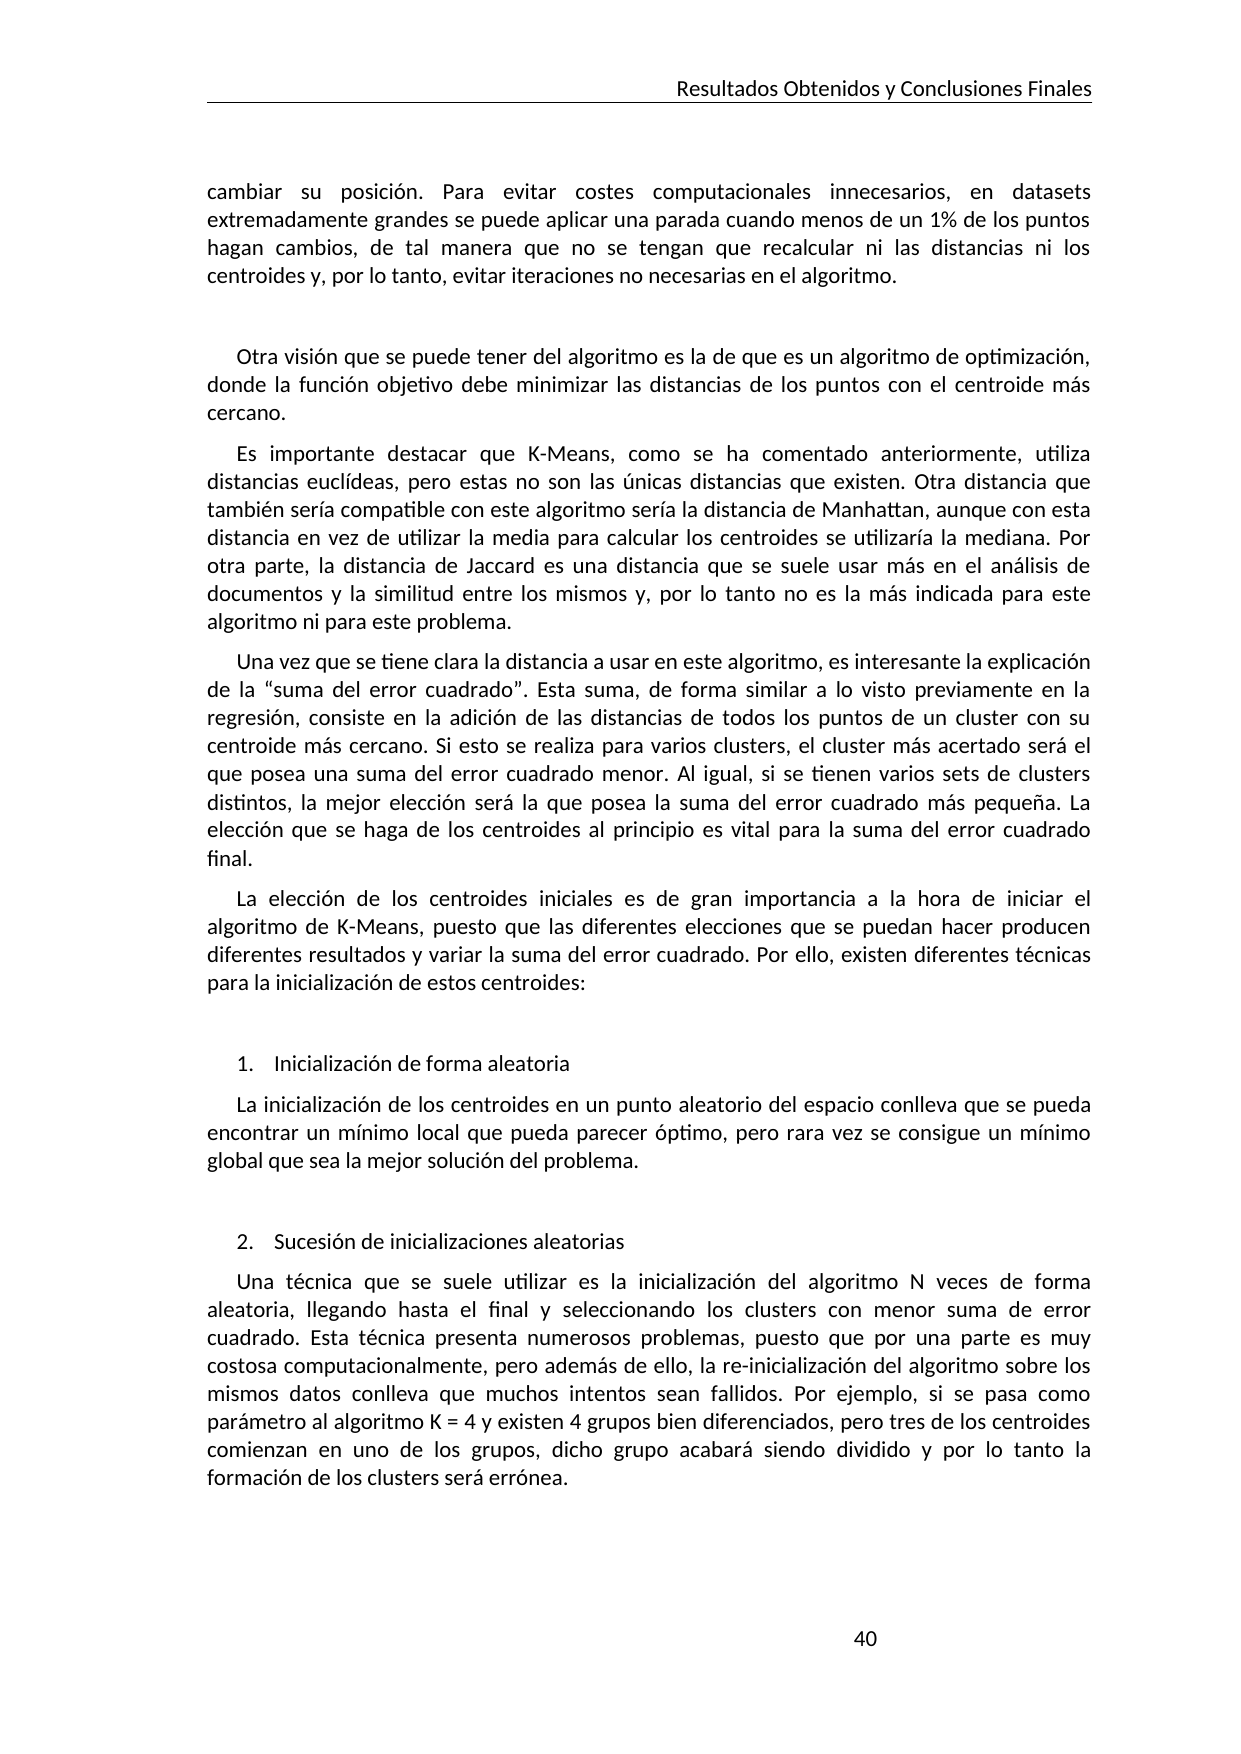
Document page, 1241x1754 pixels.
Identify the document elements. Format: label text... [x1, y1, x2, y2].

text La elección de los centroides iniciales es de gran importancia a la hora de iniciar el algoritmo de K-Means, puesto que las diferentes elecciones que se puedan hacer producen diferentes resultados y variar la suma del error cuadrado. Por ello, existen diferentes técnicas para la inicialización de estos centroides: [207, 884, 1092, 996]
list Sucesión de inicializaciones aleatorias [236, 1227, 1092, 1255]
text Es importante destacar que K-Means, como se ha comentado anteriormente, utiliza distancias euclídeas, pero estas no son las únicas distancias que existen. Otra distancia que también sería compatible con este algoritmo sería la distancia de Manhattan, aunque con esta distancia en vez de utilizar la media para calcular los centroides se utilizaría la mediana. Por otra parte, la distancia de Jaccard es una distancia que se suele usar más en el análisis de documentos y la similitud entre los mismos y, por lo tanto no es la más indicada para este algoritmo ni para este problema. [207, 439, 1092, 635]
list Inicialización de forma aleatoria [236, 1049, 1092, 1077]
text Una vez que se tiene clara la distancia a usar en este algoritmo, es interesante la explicación de la “suma del error cuadrado”. Esta suma, de forma similar a lo visto previamente en la regresión, consiste en la adición de las distancias de todos los puntos de un cluster con su centroide más cercano. Si esto se realiza para varios clusters, el cluster más acertado será el que posea una suma del error cuadrado menor. Al igual, si se tienen varios sets de clusters distintos, la mejor elección será la que posea la suma del error cuadrado más pequeña. La elección que se haga de los centroides al principio es vital para la suma del error cuadrado final. [207, 647, 1092, 872]
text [207, 177, 1092, 289]
text Otra visión que se puede tener del algoritmo es la de que es un algoritmo de optimización, donde la función objetivo debe minimizar las distancias de los puntos con el centroide más cercano. [207, 342, 1092, 426]
text La inicialización de los centroides en un punto aleatorio del espacio conlleva que se pueda encontrar un mínimo local que pueda parecer óptimo, pero rara vez se consigue un mínimo global que sea la mejor solución del problema. [207, 1090, 1092, 1174]
text Una técnica que se suele utilizar es la inicialización del algoritmo N veces de forma aleatoria, llegando hasta el final y seleccionando los clusters con menor suma de error cuadrado. Esta técnica presenta numerosos problemas, puesto que por una parte es muy costosa computacionalmente, pero además de ello, la re-inicialización del algoritmo sobre los mismos datos conlleva que muchos intentos sean fallidos. Por ejemplo, si se pasa como parámetro al algoritmo K = 4 y existen 4 grupos bien diferenciados, pero tres de los centroides comienzan en uno de los grupos, dicho grupo acabará siendo dividido y por lo tanto la formación de los clusters será errónea. [207, 1267, 1092, 1492]
